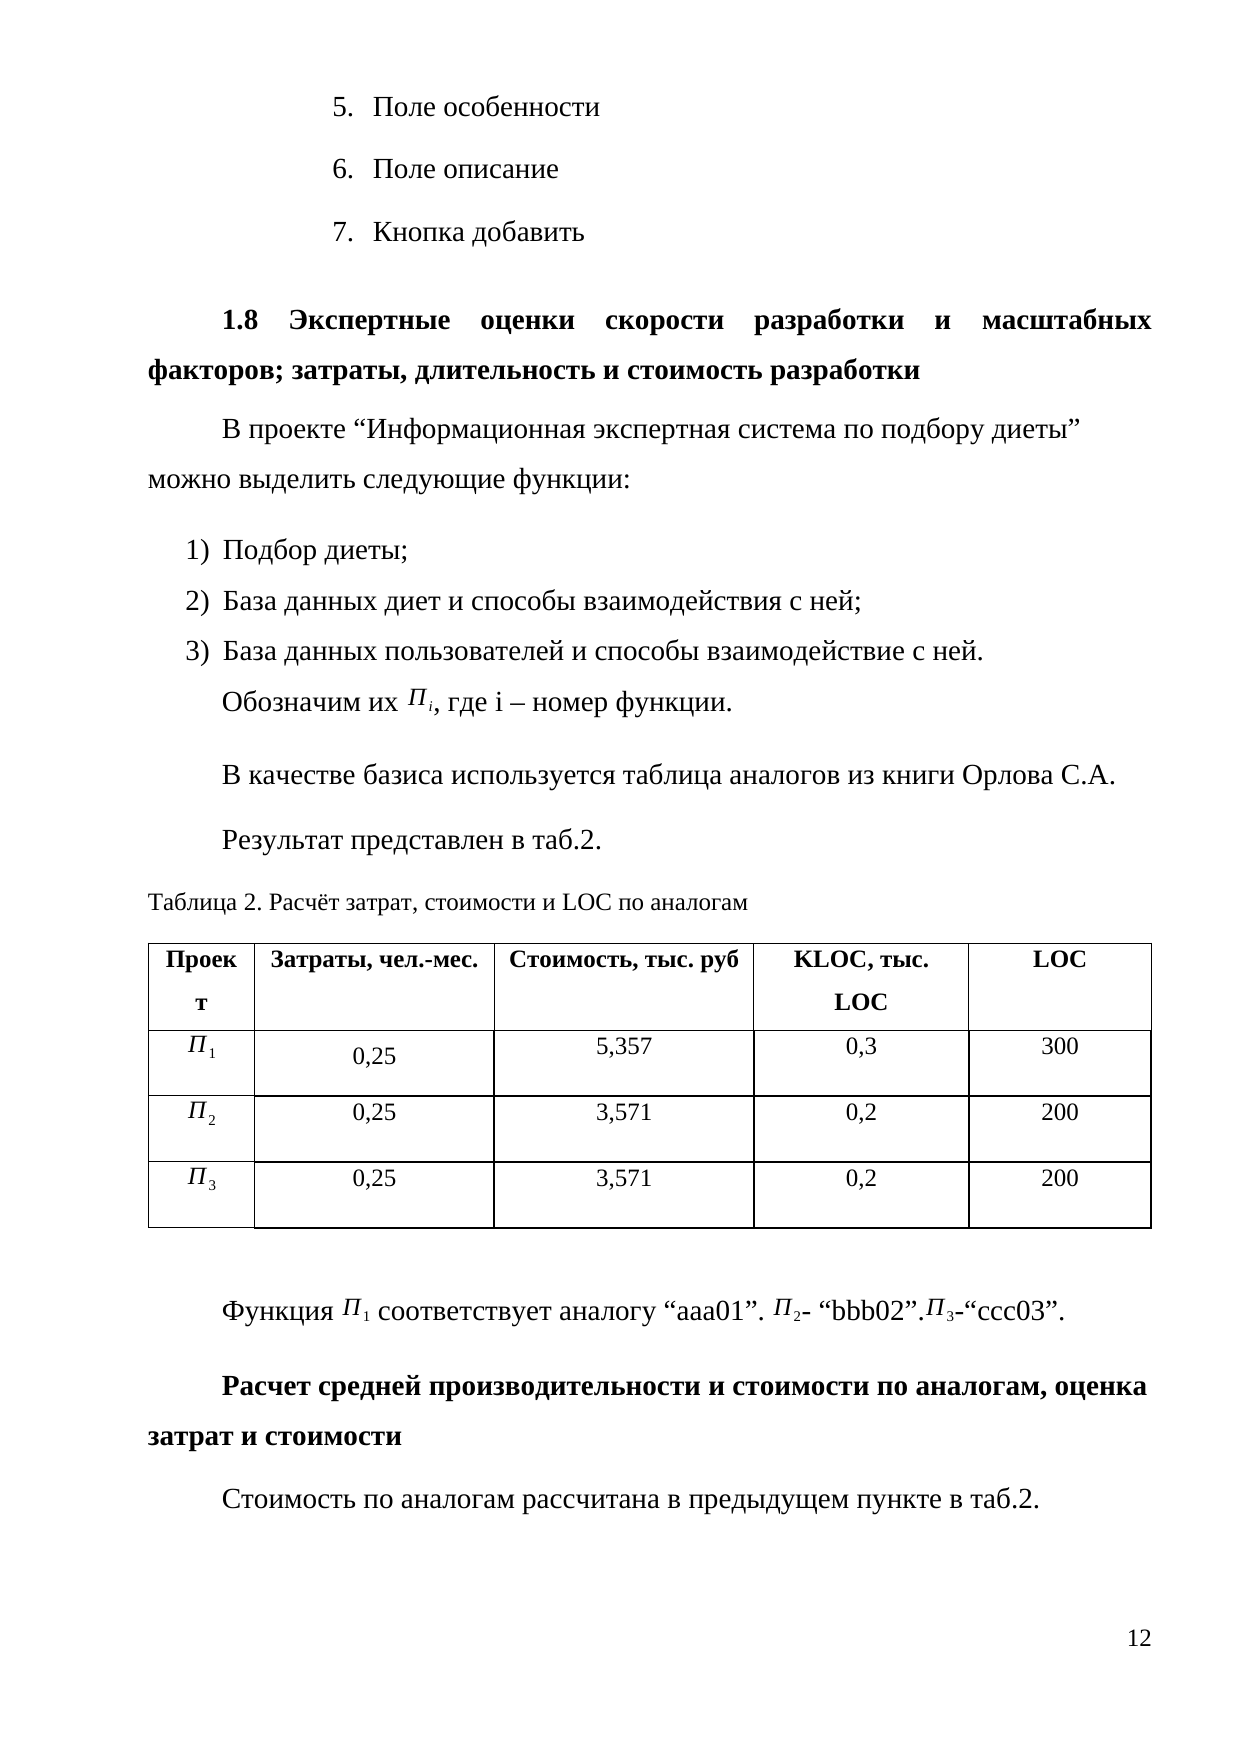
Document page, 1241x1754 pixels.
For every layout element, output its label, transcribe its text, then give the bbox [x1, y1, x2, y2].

table_header KLOC, тыс. LOC [754, 944, 968, 1030]
list Поле описание [354, 151, 1152, 185]
table_cell 3,571 [495, 1163, 753, 1227]
list Поле особенности [354, 89, 1152, 122]
table_cell 0,2 [755, 1097, 968, 1161]
table_header Затраты, чел.-мес. [255, 944, 494, 1030]
table_cell 0,25 [255, 1031, 493, 1095]
subtitle 1.8 Экспертные оценки скорости разработки и масштабных факторов; затраты, длительность и стоимость разработки [148, 302, 1152, 386]
table_cell [149, 1096, 254, 1161]
table_cell 0,25 [255, 1097, 493, 1161]
table_cell 200 [970, 1163, 1150, 1227]
text В проекте “Информационная экспертная система по подбору диеты” можно выделить следующие функции: [148, 411, 1152, 495]
text В качестве базиса используется таблица аналогов из книги Орлова С.А. [148, 757, 1152, 791]
text Обозначим их , где i – номер функции. [148, 683, 1152, 717]
list База данных пользователей и способы взаимодействие с ней. [185, 633, 1152, 667]
table_cell 0,3 [755, 1031, 968, 1095]
table_cell [149, 1031, 254, 1095]
list Подбор диеты; [185, 532, 1152, 566]
table_cell 0,2 [755, 1163, 968, 1227]
table_header LOC [969, 944, 1151, 1030]
list Кнопка добавить [354, 214, 1152, 248]
text Расчет средней производительности и стоимости по аналогам, оценка затрат и стоимости [148, 1368, 1152, 1452]
text Таблица 2. Расчёт затрат, стоимости и LOC по аналогам [148, 887, 1152, 916]
list База данных диет и способы взаимодействия с ней; [185, 583, 1152, 616]
table_cell 300 [970, 1031, 1150, 1095]
table_header Стоимость, тыс. руб [495, 944, 753, 1030]
text Результат представлен в таб.2. [148, 822, 1152, 856]
table_cell 200 [970, 1097, 1150, 1161]
text Стоимость по аналогам рассчитана в предыдущем пункте в таб.2. [148, 1481, 1152, 1515]
table_cell 0,25 [255, 1163, 493, 1227]
text Функция соответствует аналогу “aaa01”. - “bbb02”.-“ccc03”. [148, 1293, 1152, 1326]
table_header Проект [149, 944, 254, 1030]
table_cell 5,357 [495, 1031, 753, 1095]
table_cell [149, 1162, 254, 1227]
table_cell 3,571 [495, 1097, 753, 1161]
